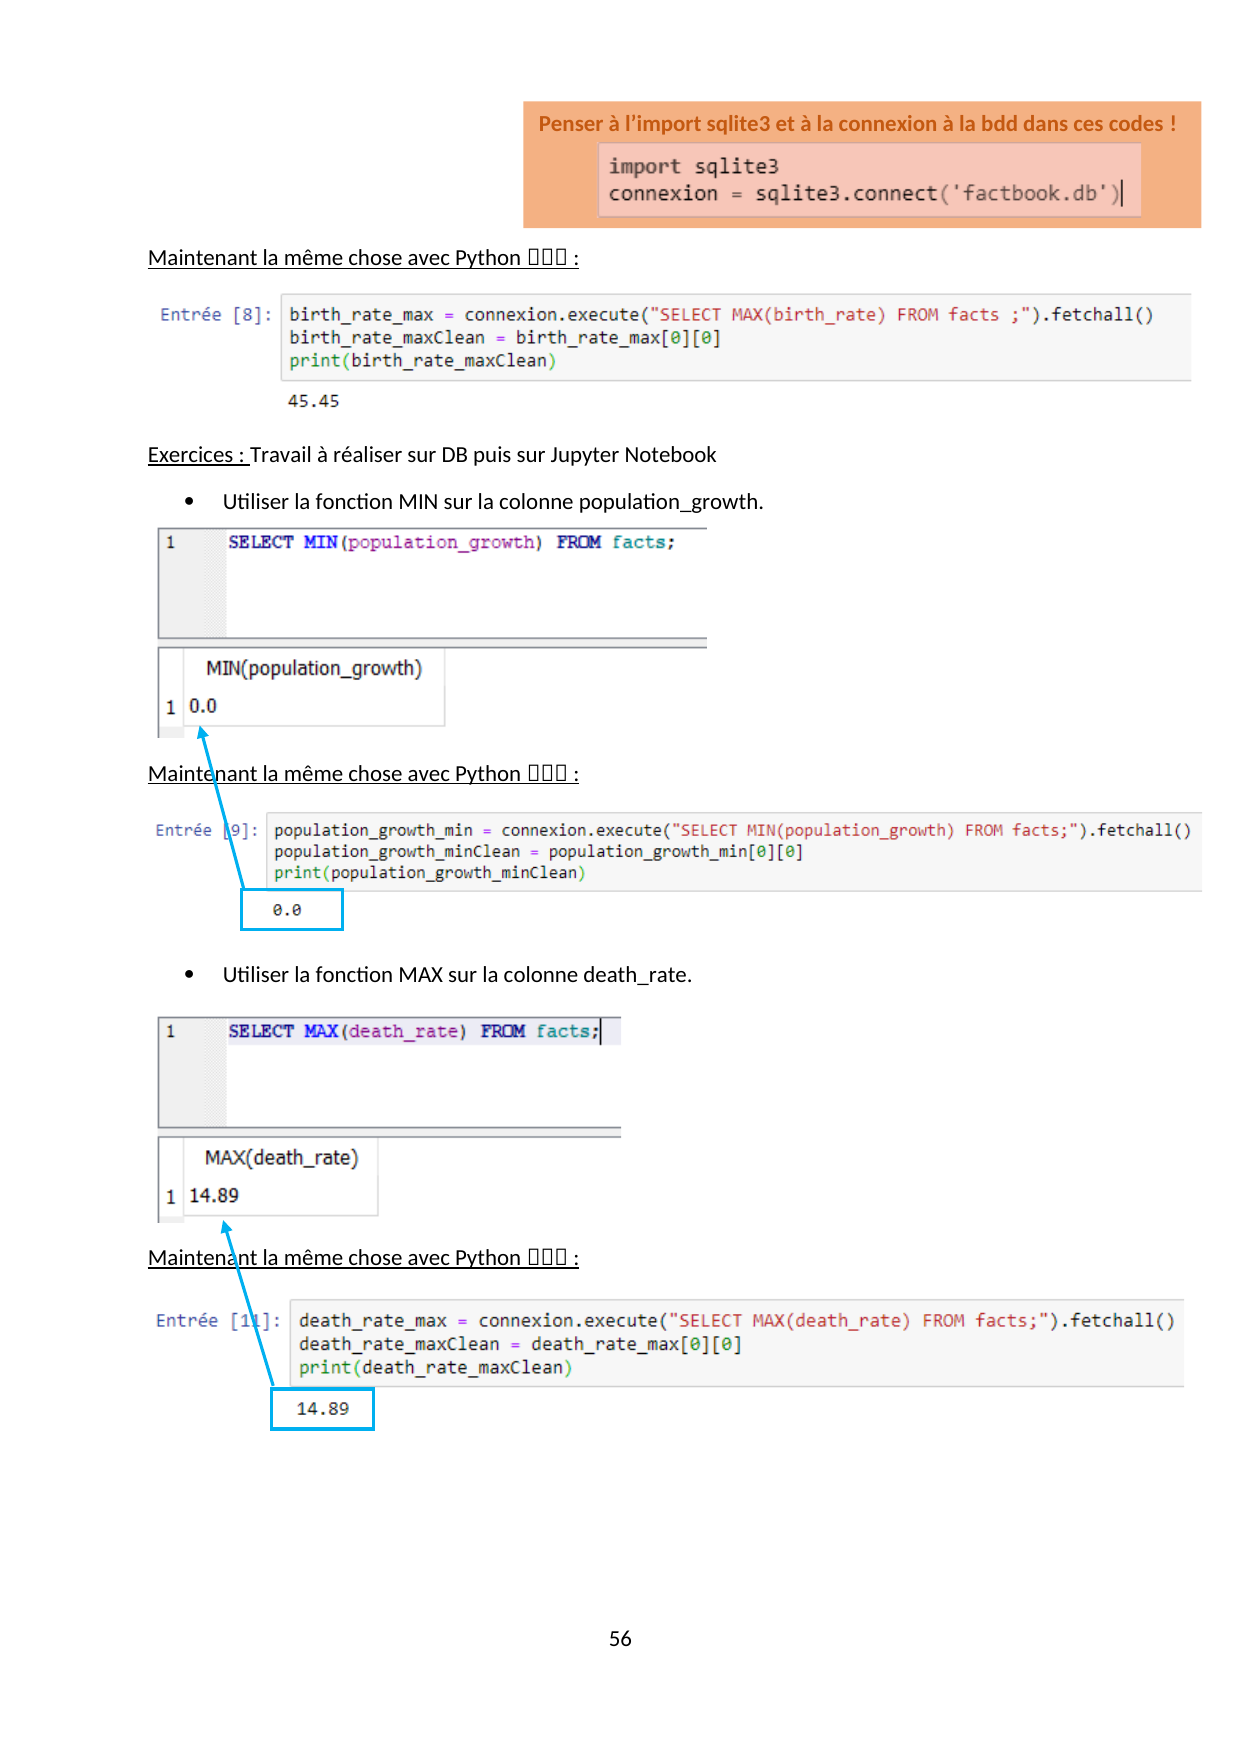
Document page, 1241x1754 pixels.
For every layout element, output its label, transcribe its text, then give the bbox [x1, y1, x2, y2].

picture [244, 892, 340, 927]
text Maintenant la même chose avec Python 🐍🌌📙 : [148, 241, 1093, 273]
picture [224, 807, 1203, 928]
text Maintenant la même chose avec Python 🐍🌌📙 : [211, 757, 1093, 788]
picture [247, 1291, 1185, 1426]
picture [147, 517, 707, 738]
picture [147, 291, 1192, 422]
text Maintenant la même chose avec Python 🐍🌌📙 : [232, 1241, 1093, 1272]
picture [147, 1006, 622, 1223]
list Utiliser la fonction MIN sur la colonne population_growth. [185, 487, 1093, 515]
list Utiliser la fonction MAX sur la colonne death_rate. [185, 960, 1093, 988]
picture [147, 807, 241, 928]
text Exercices : Travail à réaliser sur DB puis sur Jupyter Notebook [148, 440, 1093, 468]
picture [274, 1392, 371, 1426]
picture [147, 1291, 271, 1426]
